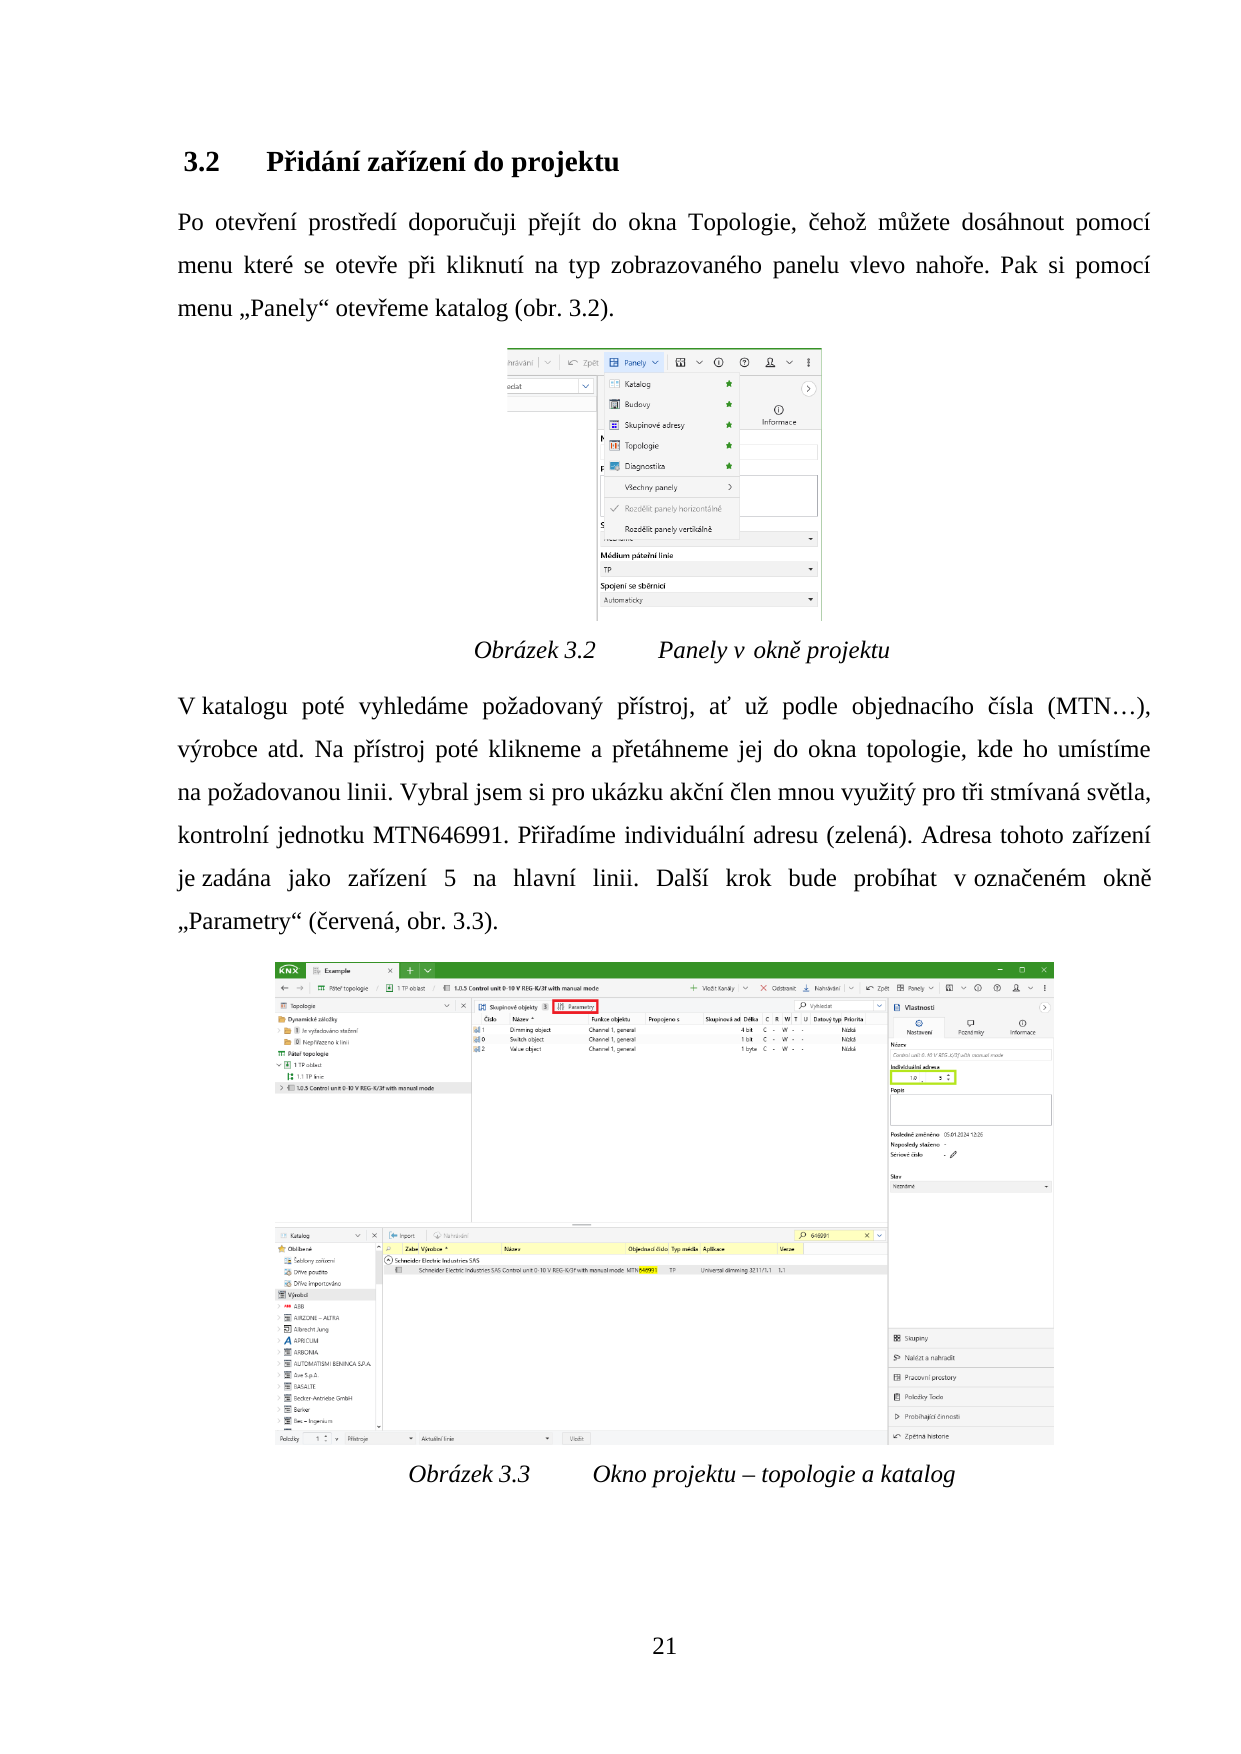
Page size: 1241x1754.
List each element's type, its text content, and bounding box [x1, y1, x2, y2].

text V katalogu poté vyhledáme požadovaný přístroj, ať už podle objednacího čísla (MTN…), výrobce atd. Na přístroj poté klikneme a přetáhneme jej do okna topologie, kde ho umístíme na požadovanou linii. Vybral jsem si pro ukázku akční člen mnou využitý pro tři stmívaná světla, kontrolní jednotku MTN646991. Přiřadíme individuální adresu (zelená). Adresa tohoto zařízení je zadána jako zařízení 5 na hlavní linii. Další krok bude probíhat v označeném okně „Parametry“ (červená, obr. 3.3). [177, 691, 1152, 935]
picture [275, 962, 1054, 1445]
text Po otevření prostředí doporučuji přejít do okna Topologie, čehož můžete dosáhnout pomocí menu které se otevře při kliknutí na typ zobrazovaného panelu vlevo nahoře. Pak si pomocí menu „Panely“ otevřeme katalog (obr. 3.2). [177, 207, 1152, 322]
subtitle Přidání zařízení do projektu [183, 144, 1152, 178]
subtitle Panely v okně projektu [214, 635, 1152, 664]
subtitle Okno projektu – topologie a katalog [214, 1459, 1152, 1488]
picture [507, 348, 822, 621]
